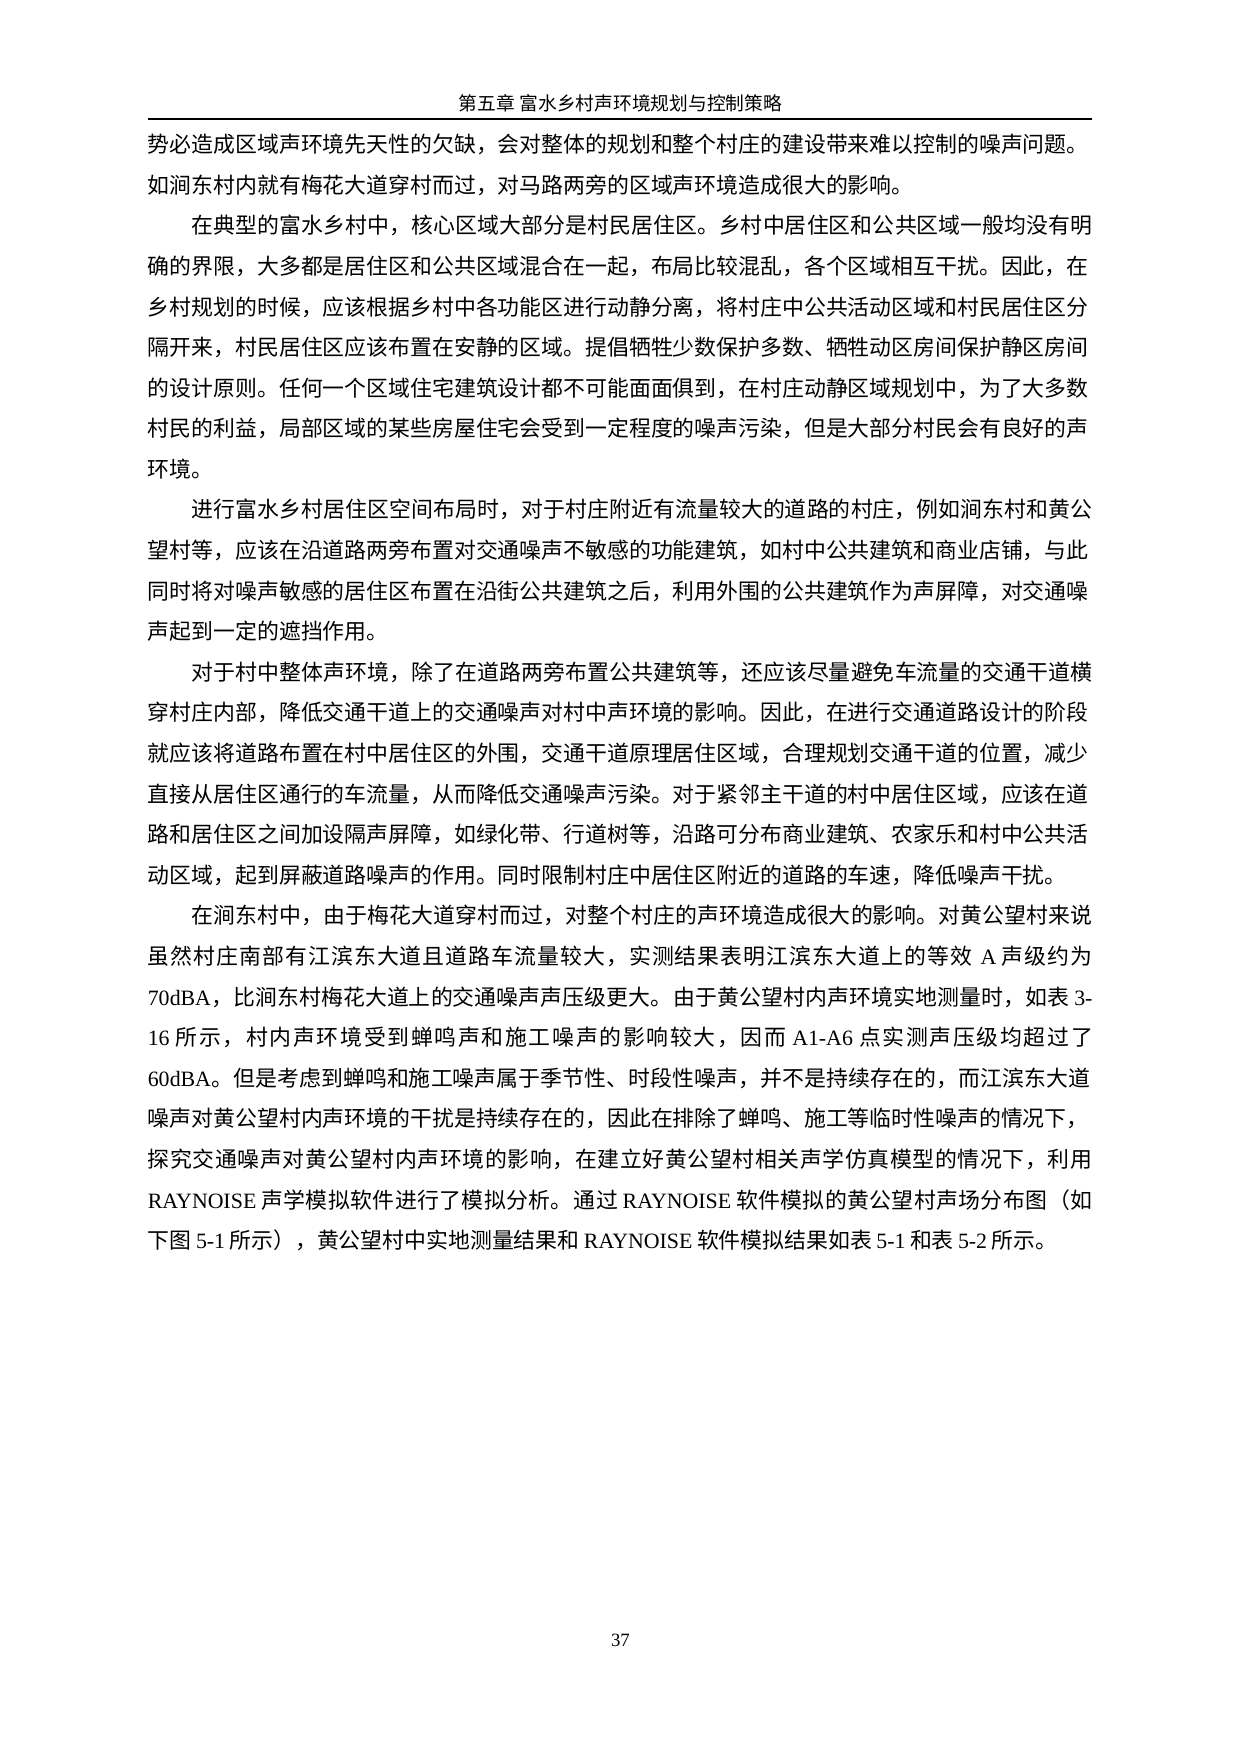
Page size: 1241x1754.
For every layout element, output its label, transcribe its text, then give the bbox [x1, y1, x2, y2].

text 在涧东村中，由于梅花大道穿村而过，对整个村庄的声环境造成很大的影响。对黄公望村来说，虽然村庄南部有江滨东大道且道路车流量较大，实测结果表明江滨东大道上的等效A声级约为70dBA，比涧东村梅花大道上的交通噪声声压级更大。由于黄公望村内声环境实地测量时，如表3-16所示，村内声环境受到蝉鸣声和施工噪声的影响较大，因而A1-A6点实测声压级均超过了60dBA。但是考虑到蝉鸣和施工噪声属于季节性、时段性噪声，并不是持续存在的，而江滨东大道噪声对黄公望村内声环境的干扰是持续存在的，因此在排除了蝉鸣、施工等临时性噪声的情况下，探究交通噪声对黄公望村内声环境的影响，在建立好黄公望村相关声学仿真模型的情况下，利用RAYNOISE声学模拟软件进行了模拟分析。通过RAYNOISE软件模拟的黄公望村声场分布图（如下图5-1所示），黄公望村中实地测量结果和RAYNOISE软件模拟结果如表5-1和表5-2所示。 [148, 898, 1092, 1255]
text 对于村中整体声环境，除了在道路两旁布置公共建筑等，还应该尽量避免车流量的交通干道横穿村庄内部，降低交通干道上的交通噪声对村中声环境的影响。因此，在进行交通道路设计的阶段就应该将道路布置在村中居住区的外围，交通干道原理居住区域，合理规划交通干道的位置，减少直接从居住区通行的车流量，从而降低交通噪声污染。对于紧邻主干道的村中居住区域，应该在道路和居住区之间加设隔声屏障，如绿化带、行道树等，沿路可分布商业建筑、农家乐和村中公共活动区域，起到屏蔽道路噪声的作用。同时限制村庄中居住区附近的道路的车速，降低噪声干扰。 [148, 654, 1092, 890]
text 在典型的富水乡村中，核心区域大部分是村民居住区。乡村中居住区和公共区域一般均没有明确的界限，大多都是居住区和公共区域混合在一起，布局比较混乱，各个区域相互干扰。因此，在乡村规划的时候，应该根据乡村中各功能区进行动静分离，将村庄中公共活动区域和村民居住区分隔开来，村民居住区应该布置在安静的区域。提倡牺牲少数保护多数、牺牲动区房间保护静区房间的设计原则。任何一个区域住宅建筑设计都不可能面面俱到，在村庄动静区域规划中，为了大多数村民的利益，局部区域的某些房屋住宅会受到一定程度的噪声污染，但是大部分村民会有良好的声环境。 [148, 208, 1092, 484]
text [148, 127, 1092, 200]
text 进行富水乡村居住区空间布局时，对于村庄附近有流量较大的道路的村庄，例如涧东村和黄公望村等，应该在沿道路两旁布置对交通噪声不敏感的功能建筑，如村中公共建筑和商业店铺，与此同时将对噪声敏感的居住区布置在沿街公共建筑之后，利用外围的公共建筑作为声屏障，对交通噪声起到一定的遮挡作用。 [148, 492, 1092, 646]
